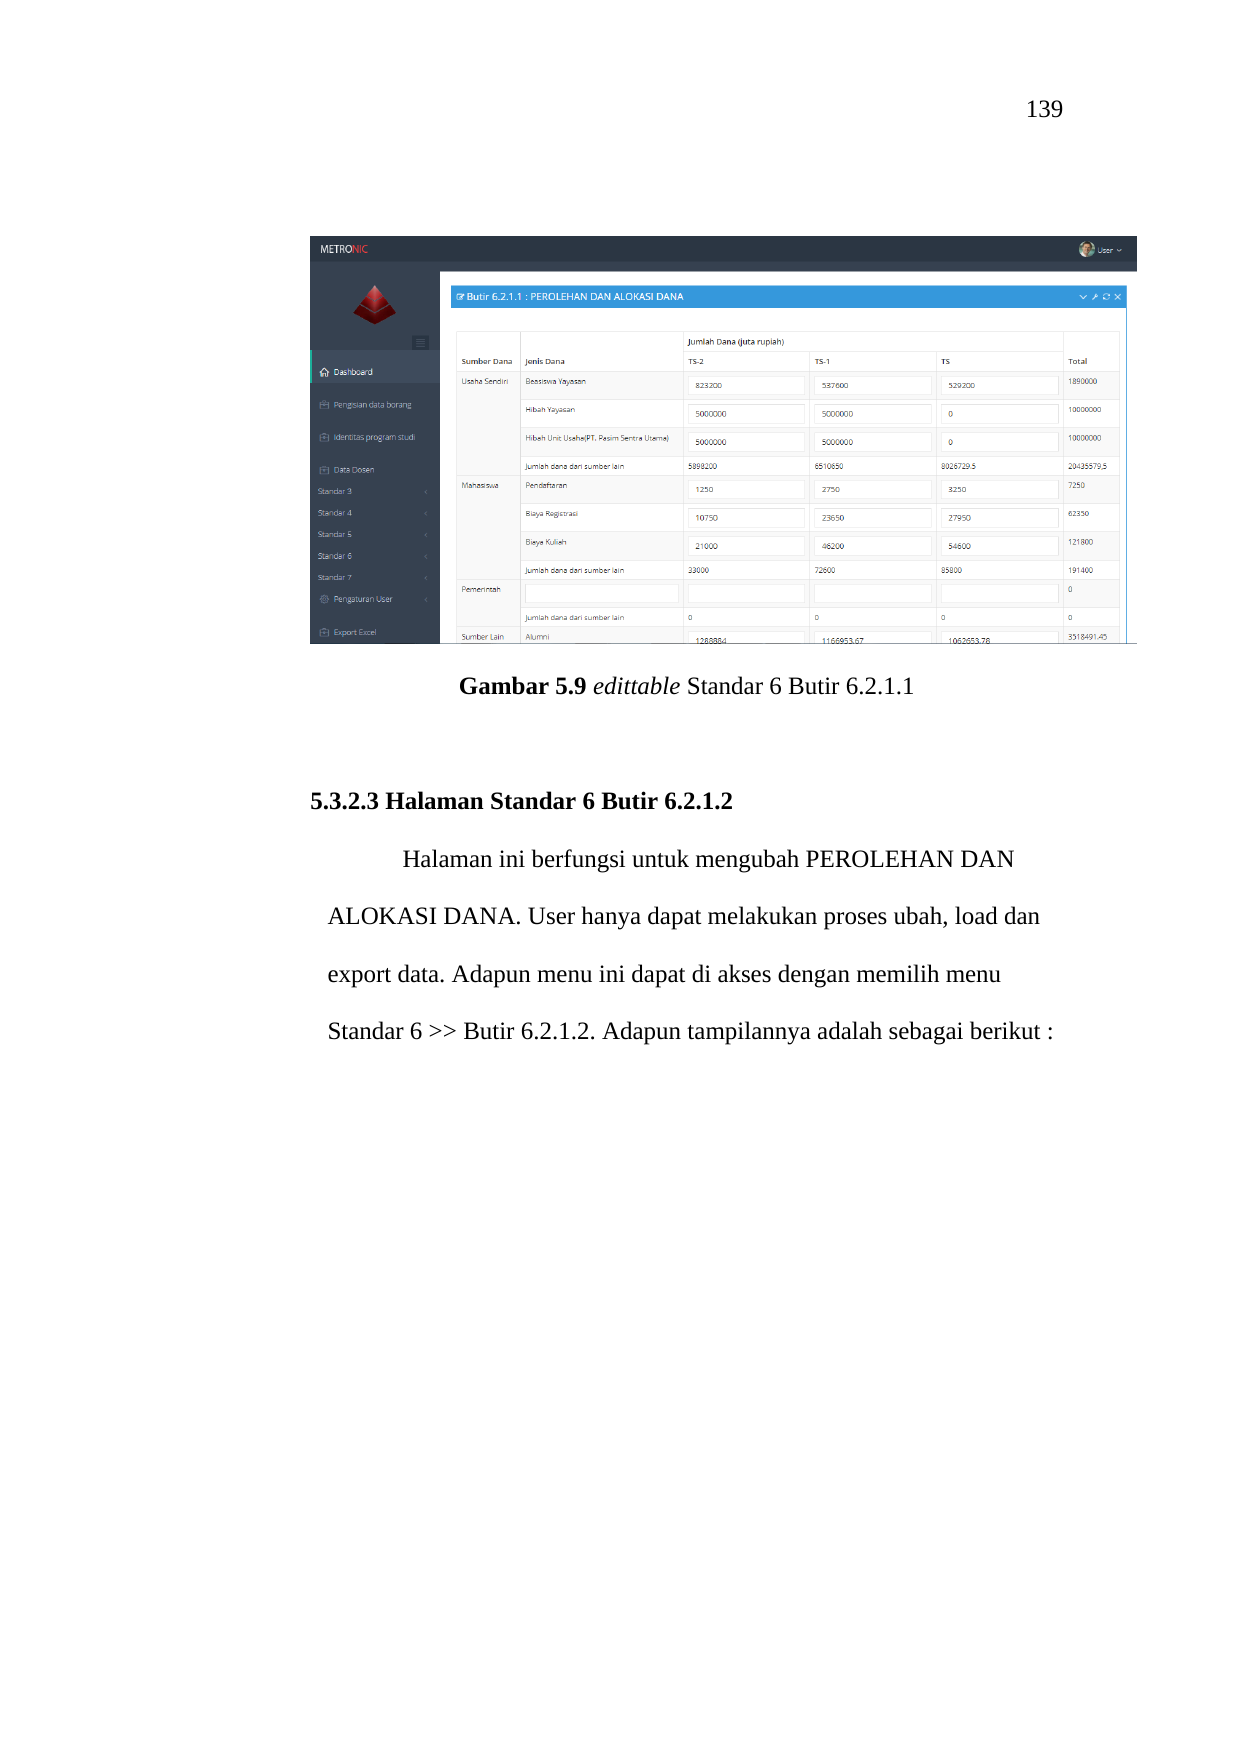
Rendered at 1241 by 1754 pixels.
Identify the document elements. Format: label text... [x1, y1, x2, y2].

picture [310, 236, 1137, 644]
text Halaman ini berfungsi untuk mengubah PEROLEHAN DAN ALOKASI DANA. User hanya dapat melakukan proses ubah, load dan export data. Adapun menu ini dapat di akses dengan memilih menu Standar 6 >> Butir 6.2.1.2. Adapun tampilannya adalah sebagai berikut : [327, 844, 1063, 1045]
text Gambar 5.9 edittable Standar 6 Butir 6.2.1.1 [236, 671, 1063, 700]
text 5.3.2.3 Halaman Standar 6 Butir 6.2.1.2 [236, 786, 1063, 815]
